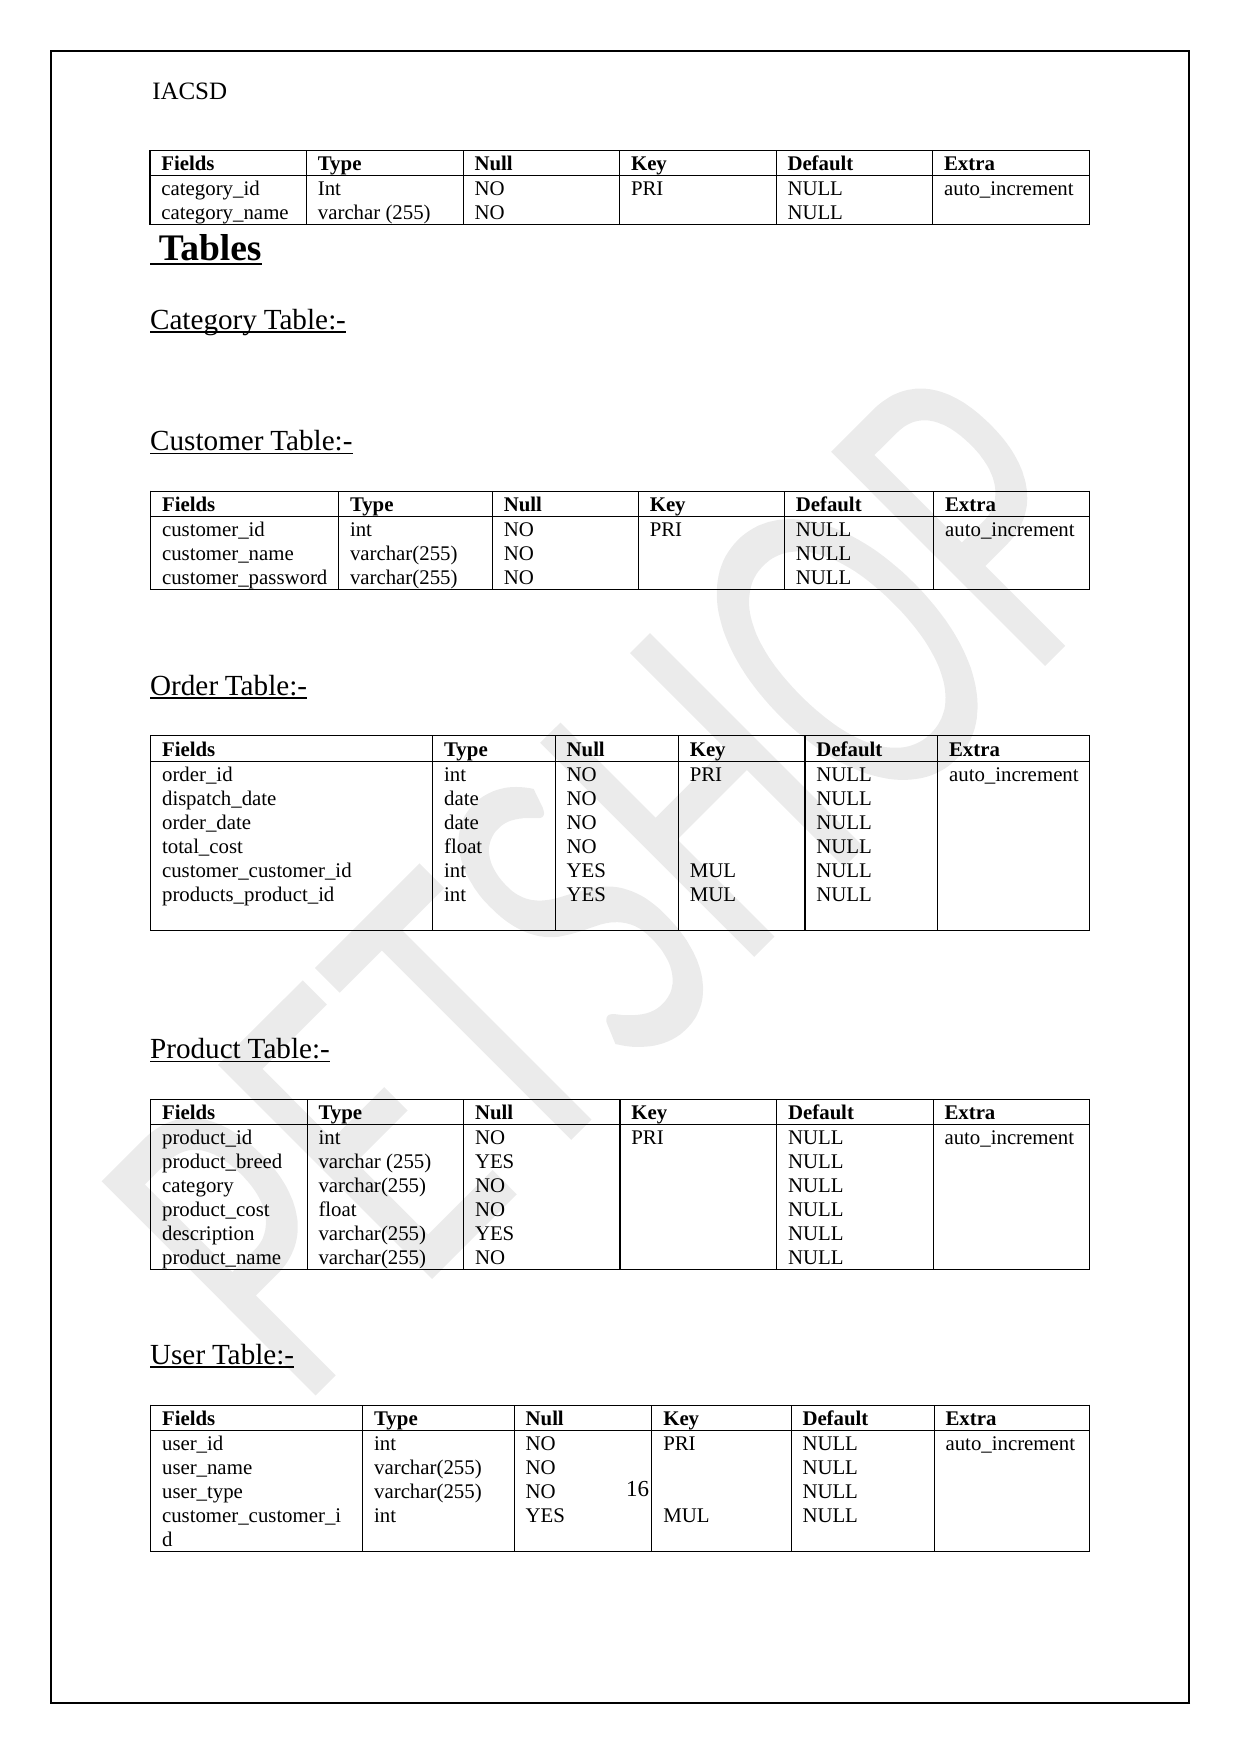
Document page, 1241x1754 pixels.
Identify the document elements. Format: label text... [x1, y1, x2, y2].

text Category Table:- [150, 302, 1090, 336]
table_header Type [307, 151, 463, 175]
table_cell int date date float int int [433, 762, 555, 930]
table_header Default [777, 151, 932, 175]
table_cell PRI [639, 517, 784, 589]
table_header Type [363, 1406, 514, 1429]
table_header Null [515, 1406, 651, 1429]
table_header Extra [934, 492, 1089, 516]
table_cell PRI [620, 176, 776, 224]
table_cell NO NO NO NO YES YES [556, 762, 678, 930]
table_cell Int varchar (255) [307, 176, 463, 224]
table_cell NO YES NO NO YES NO [464, 1125, 619, 1269]
table_cell auto_increment [938, 762, 1089, 930]
text Product Table:- [150, 1032, 1090, 1065]
table_header Default [792, 1406, 934, 1429]
table_cell int varchar(255) varchar(255) int [363, 1431, 514, 1551]
table_header Extra [938, 736, 1089, 761]
text Order Table:- [150, 668, 1090, 702]
table_header Null [556, 736, 678, 761]
text Customer Table:- [150, 423, 1090, 457]
table_header Default [785, 492, 933, 516]
table_cell int varchar(255) varchar(255) [339, 517, 492, 589]
table_header Extra [933, 151, 1089, 175]
table_header Key [652, 1406, 791, 1429]
table_header Null [493, 492, 638, 516]
table_header Default [806, 736, 937, 761]
text Tables [150, 225, 1090, 268]
table_header Type [339, 492, 492, 516]
table_header Type [433, 736, 555, 761]
table_cell auto_increment [934, 1125, 1089, 1269]
table_header Type [308, 1100, 463, 1124]
table_header Fields [151, 1406, 362, 1429]
table_cell NULL NULL NULL NULL [792, 1431, 934, 1551]
table_cell auto_increment [935, 1431, 1089, 1551]
text User Table:- [150, 1337, 1090, 1371]
table_header Key [679, 736, 804, 761]
table_cell NULL NULL NULL NULL NULL NULL [806, 762, 937, 930]
table_cell product_id product_breed category product_cost description product_name [151, 1125, 307, 1269]
table_cell auto_increment [934, 517, 1089, 589]
table_header Fields [151, 1100, 307, 1124]
table_cell customer_id customer_name customer_password [151, 517, 338, 589]
table_cell NO NO NO YES [515, 1431, 651, 1551]
table_cell int varchar (255) varchar(255) float varchar(255) varchar(255) [308, 1125, 463, 1269]
table_cell NULL NULL [777, 176, 932, 224]
table_header Fields [151, 736, 432, 761]
table_header Extra [935, 1406, 1089, 1429]
table_header Fields [151, 151, 306, 175]
table_header Key [620, 151, 776, 175]
table_cell category_id category_name [151, 176, 306, 224]
table_cell auto_increment [933, 176, 1089, 224]
table_header Fields [151, 492, 338, 516]
table_header Key [621, 1100, 776, 1124]
table_header Null [464, 1100, 619, 1124]
table_cell PRI MUL [652, 1431, 791, 1551]
table_cell NULL NULL NULL NULL NULL NULL [777, 1125, 933, 1269]
table_cell user_id user_name user_type customer_customer_id [151, 1431, 362, 1551]
table_cell order_id dispatch_date order_date total_cost customer_customer_id products_product_id [151, 762, 432, 930]
table_header Default [777, 1100, 933, 1124]
table_cell NO NO NO [493, 517, 638, 589]
table_cell PRI [621, 1125, 776, 1269]
table_cell PRI MUL MUL [679, 762, 804, 930]
table_cell NO NO [464, 176, 619, 224]
table_header Key [639, 492, 784, 516]
table_cell NULL NULL NULL [785, 517, 933, 589]
table_header Extra [934, 1100, 1089, 1124]
table_header Null [464, 151, 619, 175]
